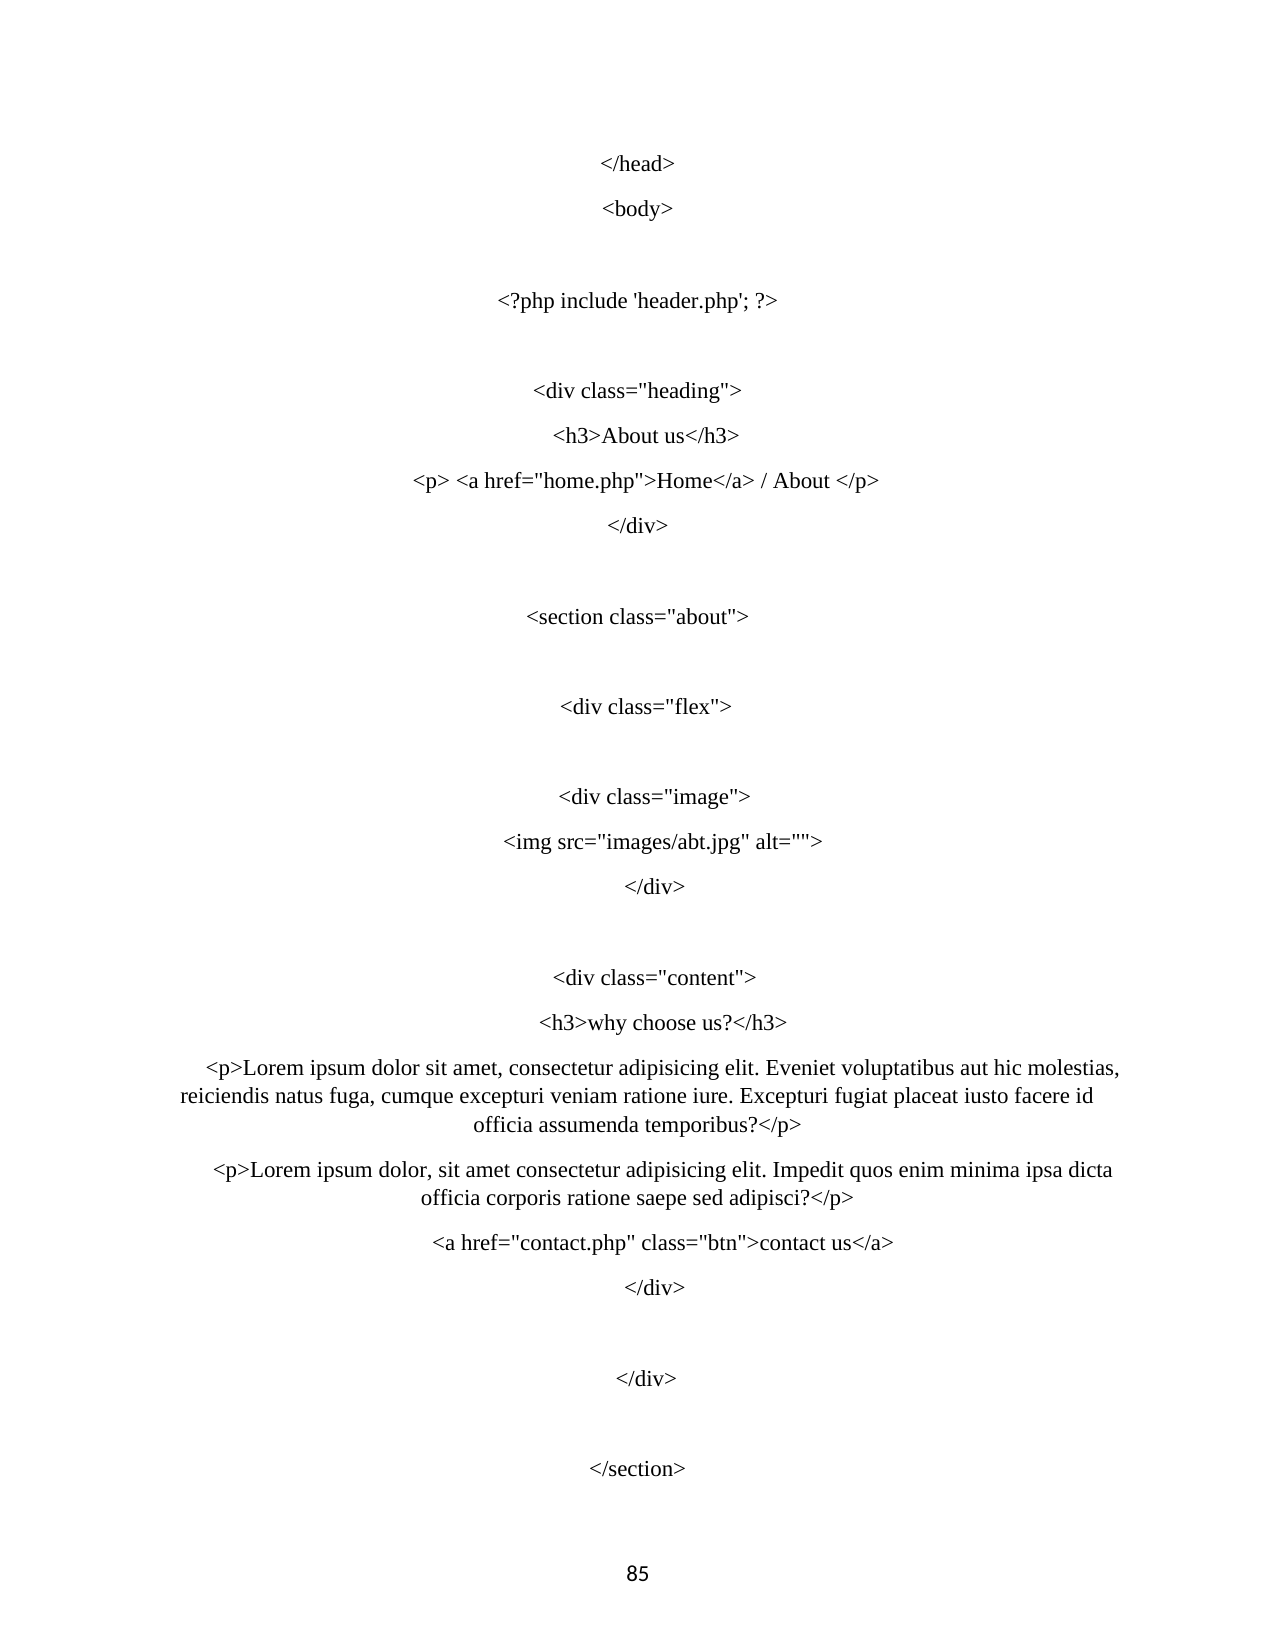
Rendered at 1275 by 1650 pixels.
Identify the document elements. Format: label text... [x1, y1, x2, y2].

text </div> [150, 513, 1125, 539]
text <a href="contact.php" class="btn">contact us</a> [150, 1229, 1125, 1256]
text <p> <a href="home.php">Home</a> / About </p> [150, 467, 1125, 494]
text <div class="content"> [150, 964, 1125, 990]
text </div> [150, 1274, 1125, 1301]
text <h3>why choose us?</h3> [150, 1009, 1125, 1035]
text </section> [150, 1455, 1125, 1481]
text <h3>About us</h3> [150, 422, 1125, 449]
text </head> [150, 150, 1125, 176]
text <section class="about"> [150, 603, 1125, 629]
text <p>Lorem ipsum dolor sit amet, consectetur adipisicing elit. Eveniet voluptatibus aut hic molestias, reiciendis natus fuga, cumque excepturi veniam ratione iure. Excepturi fugiat placeat iusto facere id officia assumenda temporibus?</p> [150, 1054, 1125, 1137]
text </div> [150, 873, 1125, 900]
text <?php include 'header.php'; ?> [150, 287, 1125, 313]
text <div class="flex"> [150, 693, 1125, 719]
text <div class="image"> [150, 783, 1125, 809]
text <p>Lorem ipsum dolor, sit amet consectetur adipisicing elit. Impedit quos enim minima ipsa dicta officia corporis ratione saepe sed adipisci?</p> [150, 1156, 1125, 1211]
text <div class="heading"> [150, 377, 1125, 404]
text <body> [150, 195, 1125, 221]
text </div> [150, 1365, 1125, 1391]
text <img src="images/abt.jpg" alt=""> [150, 828, 1125, 855]
